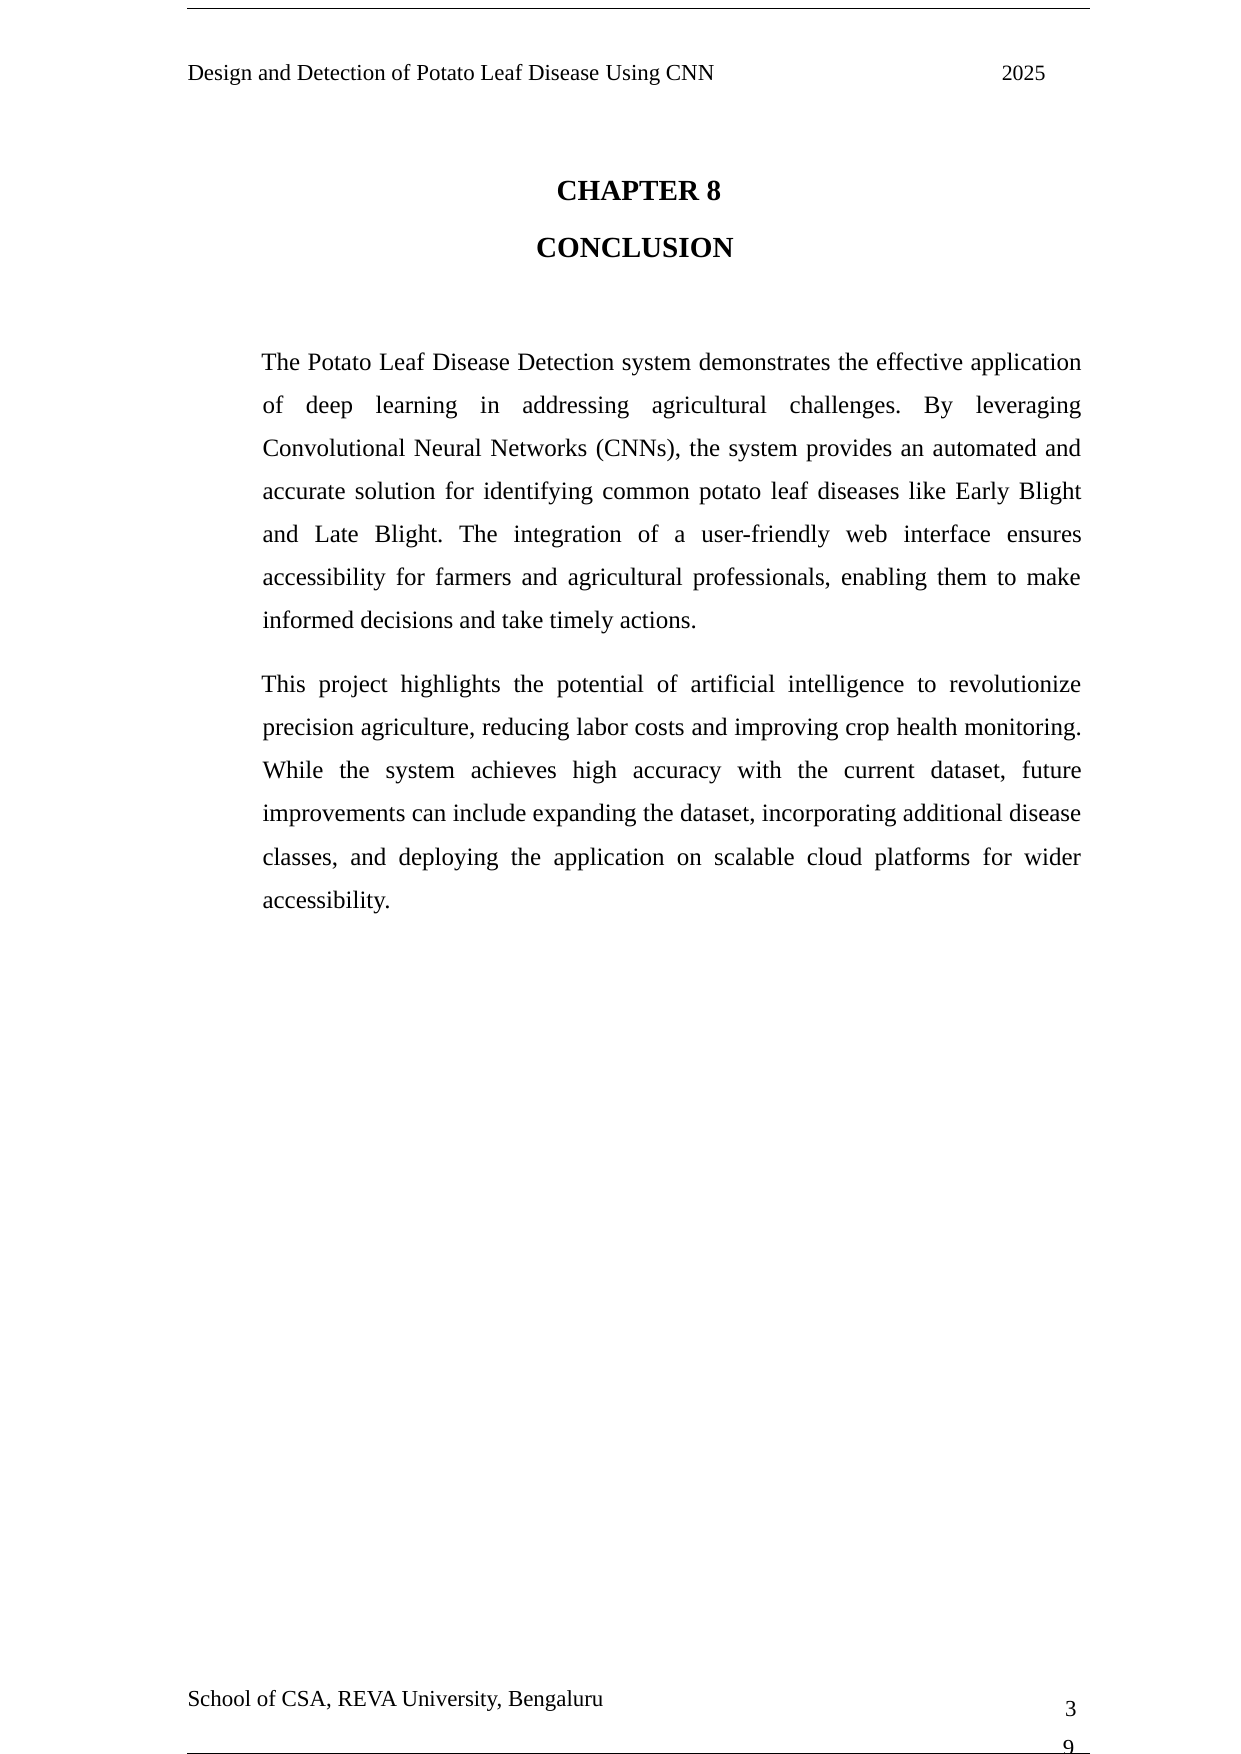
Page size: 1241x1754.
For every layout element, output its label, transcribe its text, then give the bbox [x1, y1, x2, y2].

text The Potato Leaf Disease Detection system demonstrates the effective application of deep learning in addressing agricultural challenges. By leveraging Convolutional Neural Networks (CNNs), the system provides an automated and accurate solution for identifying common potato leaf diseases like Early Blight and Late Blight. The integration of a user-friendly web interface ensures accessibility for farmers and agricultural professionals, enabling them to make informed decisions and take timely actions. [261, 347, 1082, 634]
text This project highlights the potential of artificial intelligence to revolutionize precision agriculture, reducing labor costs and improving crop health monitoring. While the system achieves high accuracy with the current dataset, future improvements can include expanding the dataset, incorporating additional disease classes, and deploying the application on scalable cloud platforms for wider accessibility. [261, 669, 1082, 913]
text CHAPTER 8 [187, 173, 1090, 207]
text CONCLUSION [187, 236, 1082, 263]
